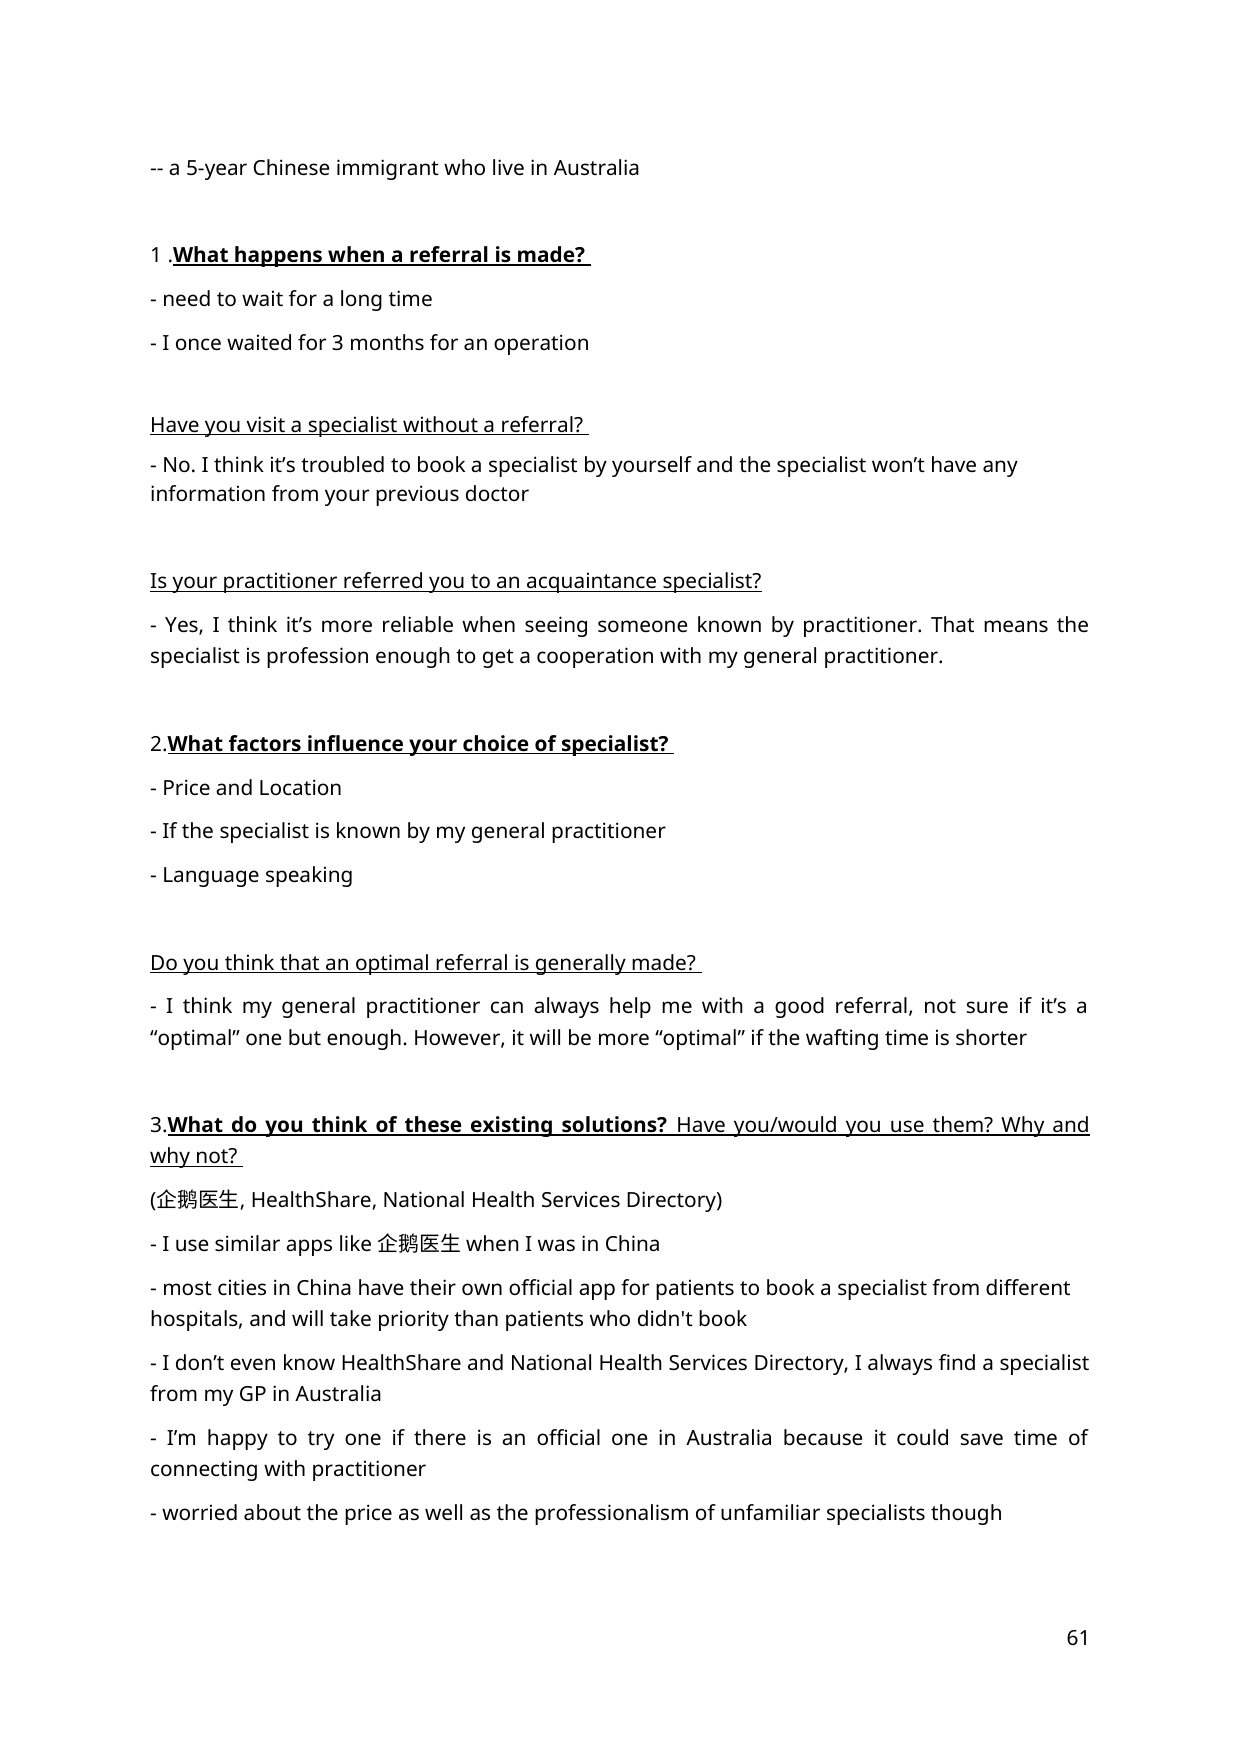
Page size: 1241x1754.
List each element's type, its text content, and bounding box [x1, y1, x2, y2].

text - I’m happy to try one if there is an official one in Australia because it could save time of connecting with practitioner [150, 1420, 1090, 1482]
text - Yes, I think it’s more reliable when seeing someone known by practitioner. That means the specialist is profession enough to get a cooperation with my general practitioner. [150, 607, 1090, 670]
text - I think my general practitioner can always help me with a good referral, not sure if it’s a “optimal” one but enough. However, it will be more “optimal” if the wafting time is shorter [150, 989, 1090, 1051]
text Do you think that an optimal referral is generally made? [150, 945, 1090, 976]
text -- a 5-year Chinese immigrant who live in Australia [150, 150, 1090, 181]
text (企鹅医生, HealthShare, National Health Services Directory) [150, 1182, 1090, 1214]
text - I once waited for 3 months for an operation [150, 325, 1090, 356]
text 2.What factors influence your choice of specialist? [150, 726, 1090, 757]
text 3.What do you think of these existing solutions? Have you/would you use them? Why and why not? [150, 1107, 1090, 1170]
text - most cities in China have their own official app for patients to book a specialist from different hospitals, and will take priority than patients who didn't book [150, 1270, 1090, 1332]
text - If the specialist is known by my general practitioner [150, 814, 1090, 845]
text Is your practitioner referred you to an acquaintance specialist? [150, 564, 1090, 595]
text - Price and Location [150, 770, 1090, 801]
text - No. I think it’s troubled to book a specialist by yourself and the specialist won’t have any information from your previous doctor [150, 451, 1090, 507]
text - I don’t even know HealthShare and National Health Services Directory, I always find a specialist from my GP in Australia [150, 1345, 1090, 1407]
text - worried about the price as well as the professionalism of unfamiliar specialists though [150, 1495, 1090, 1526]
text 1 .What happens when a referral is made? [150, 237, 1090, 269]
text Have you visit a specialist without a referral? [150, 410, 1090, 438]
text - need to wait for a long time [150, 281, 1090, 312]
text - I use similar apps like 企鹅医生 when I was in China [150, 1226, 1090, 1257]
text - Language speaking [150, 857, 1090, 889]
